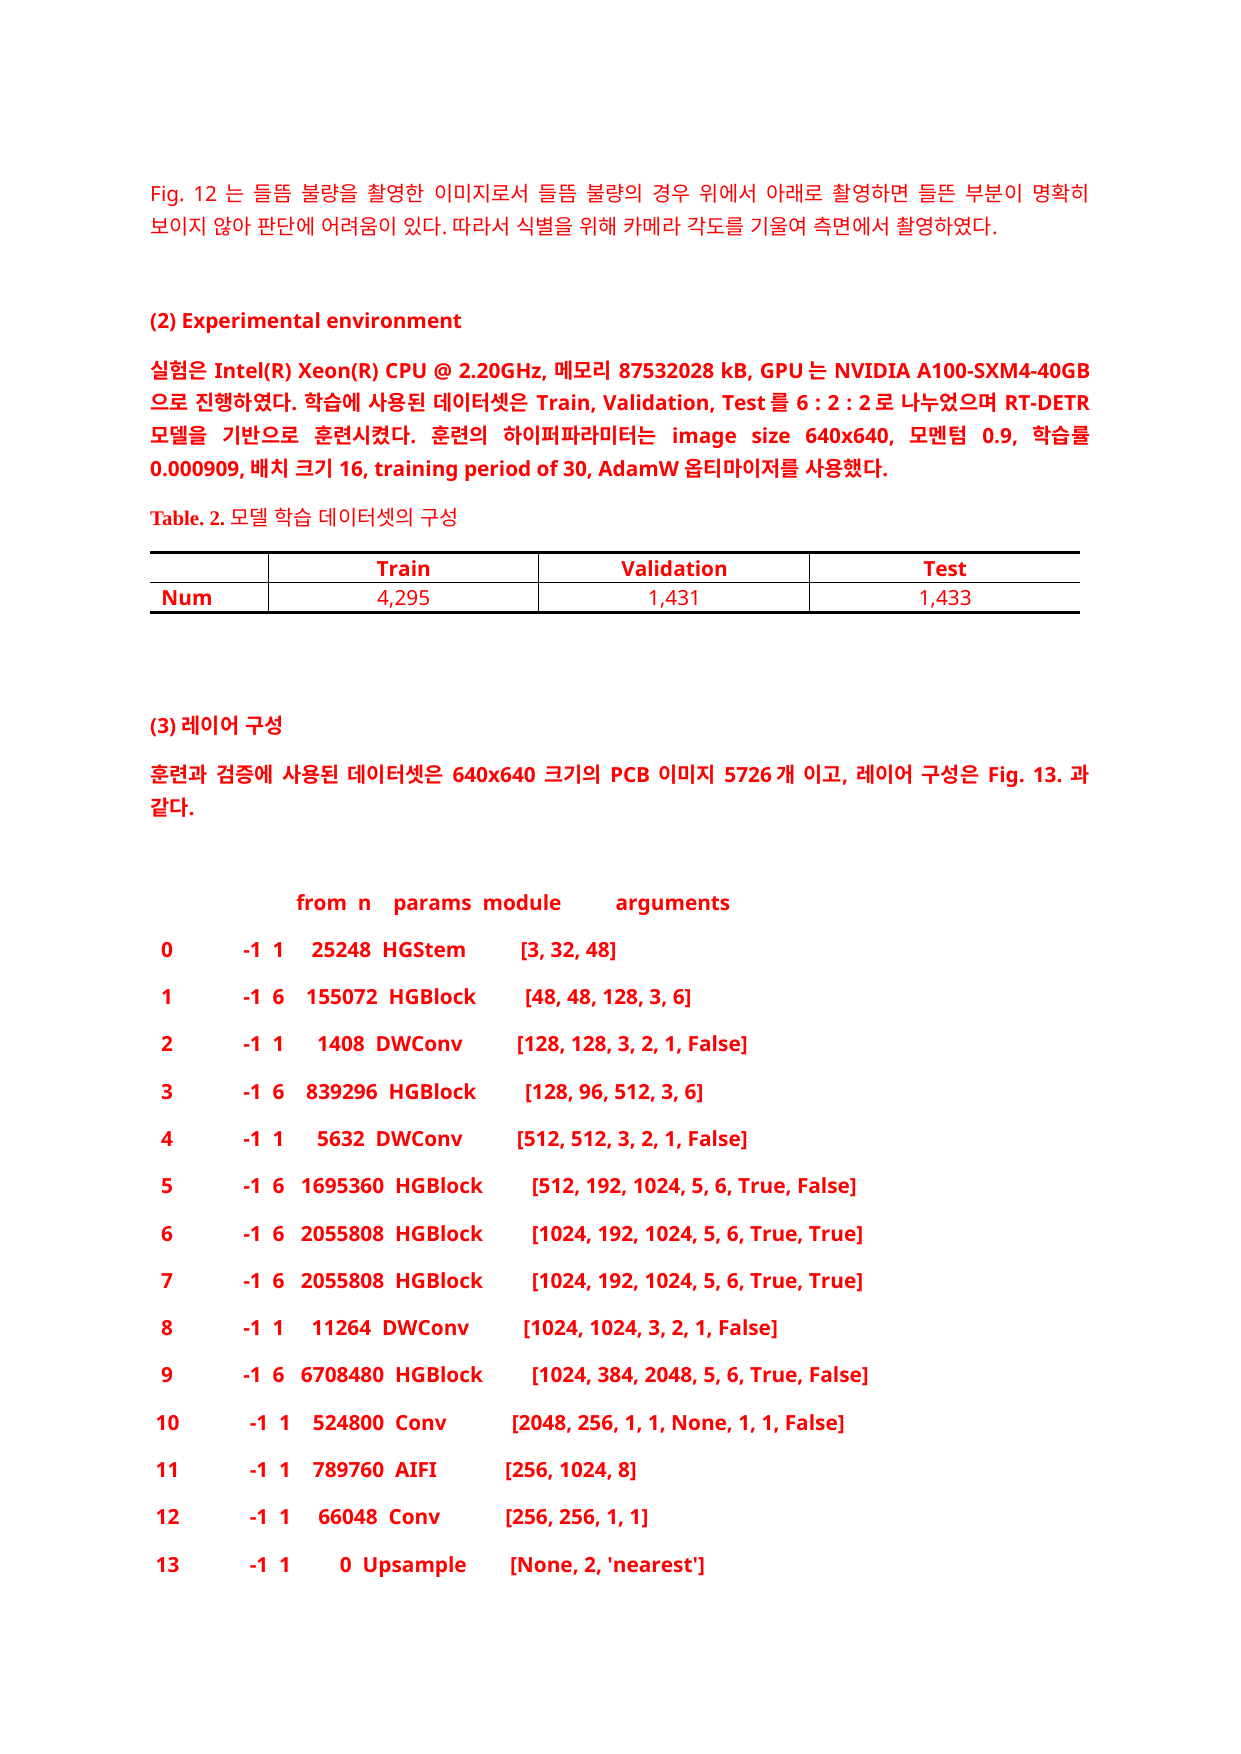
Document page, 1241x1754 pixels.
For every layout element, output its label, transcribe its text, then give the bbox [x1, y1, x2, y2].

text (2) Experimental environment [150, 307, 1090, 335]
text 8 -1 1 11264 DWConv [1024, 1024, 3, 2, 1, False] [150, 1313, 1090, 1342]
text Table. 2. 모델 학습 데이터셋의 구성 [150, 501, 1090, 532]
table_header Train [269, 554, 538, 582]
table_cell 4,295 [269, 583, 538, 611]
text 0 -1 1 25248 HGStem [3, 32, 48] [150, 935, 1090, 963]
table_header [150, 554, 268, 582]
text 12 -1 1 66048 Conv [256, 256, 1, 1] [150, 1502, 1090, 1531]
text Fig. 12 는 들뜸 불량을 촬영한 이미지로서 들뜸 불량의 경우 위에서 아래로 촬영하면 들뜬 부분이 명확히 보이지 않아 판단에 어려움이 있다. 따라서 식별을 위해 카메라 각도를 기울여 측면에서 촬영하였다. [150, 177, 1090, 240]
text 9 -1 6 6708480 HGBlock [1024, 384, 2048, 5, 6, True, False] [150, 1361, 1090, 1389]
text 1 -1 6 155072 HGBlock [48, 48, 128, 3, 6] [150, 982, 1090, 1011]
text from n params module arguments [150, 888, 1090, 916]
table_header Test [810, 554, 1080, 582]
text 7 -1 6 2055808 HGBlock [1024, 192, 1024, 5, 6, True, True] [150, 1266, 1090, 1294]
table_cell 1,431 [539, 583, 809, 611]
text 3 -1 6 839296 HGBlock [128, 96, 512, 3, 6] [150, 1077, 1090, 1105]
text 2 -1 1 1408 DWConv [128, 128, 3, 2, 1, False] [150, 1029, 1090, 1058]
text (3) 레이어 구성 [150, 709, 1090, 739]
text 5 -1 6 1695360 HGBlock [512, 192, 1024, 5, 6, True, False] [150, 1171, 1090, 1200]
table_cell Num [150, 583, 268, 611]
text 6 -1 6 2055808 HGBlock [1024, 192, 1024, 5, 6, True, True] [150, 1219, 1090, 1247]
text 4 -1 1 5632 DWConv [512, 512, 3, 2, 1, False] [150, 1124, 1090, 1152]
table_header Validation [539, 554, 809, 582]
table_cell 1,433 [810, 583, 1080, 611]
text 실험은 Intel(R) Xeon(R) CPU @ 2.20GHz, 메모리 87532028 kB, GPU는 NVIDIA A100-SXM4-40GB 으로 진행하였다. 학습에 사용된 데이터셋은 Train, Validation, Test를 6 : 2 : 2로 나누었으며 RT-DETR 모델을 기반으로 훈련시켰다. 훈련의 하이퍼파라미터는 image size 640x640, 모멘텀 0.9, 학습률 0.000909, 배치 크기 16, training period of 30, AdamW 옵티마이저를 사용했다. [150, 354, 1090, 482]
text 11 -1 1 789760 AIFI [256, 1024, 8] [150, 1455, 1090, 1483]
text 10 -1 1 524800 Conv [2048, 256, 1, 1, None, 1, 1, False] [150, 1408, 1090, 1436]
text 훈련과 검증에 사용된 데이터셋은 640x640 크기의 PCB 이미지 5726개 이고, 레이어 구성은 Fig. 13. 과 같다. [150, 758, 1090, 821]
text 13 -1 1 0 Upsample [None, 2, 'nearest'] [150, 1550, 1090, 1578]
